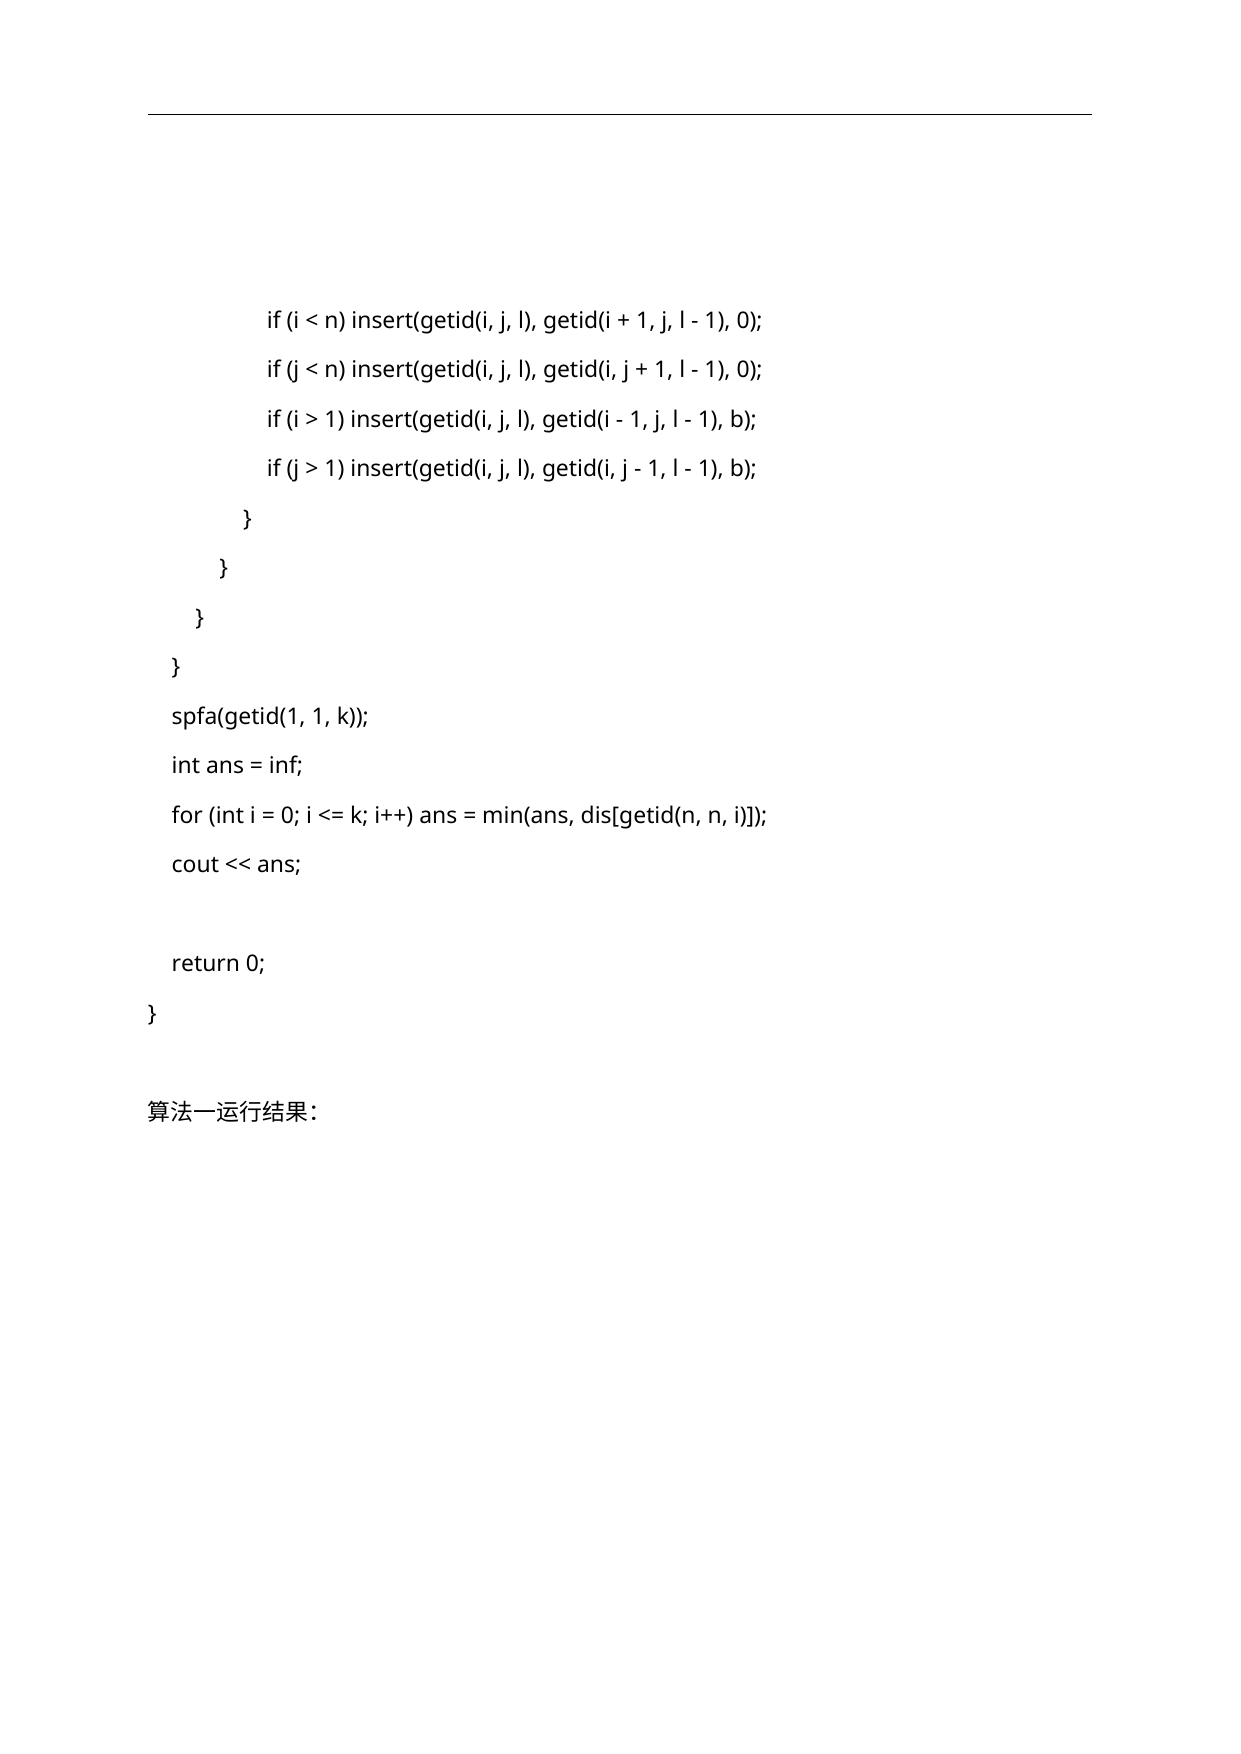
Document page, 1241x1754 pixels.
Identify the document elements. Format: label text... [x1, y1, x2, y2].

list 算法一运行结果： [148, 1094, 1092, 1127]
list } [148, 500, 1092, 533]
list if (i > 1) insert(getid(i, j, l), getid(i - 1, j, l - 1), b); [148, 401, 1092, 434]
list } [148, 550, 1092, 582]
list spfa(getid(1, 1, k)); [148, 698, 1092, 731]
list if (j < n) insert(getid(i, j, l), getid(i, j + 1, l - 1), 0); [148, 352, 1092, 384]
list } [148, 995, 1092, 1028]
list if (j > 1) insert(getid(i, j, l), getid(i, j - 1, l - 1), b); [148, 451, 1092, 483]
list } [148, 649, 1092, 681]
list } [148, 599, 1092, 632]
list for (int i = 0; i <= k; i++) ans = min(ans, dis[getid(n, n, i)]); [148, 797, 1092, 830]
list return 0; [148, 946, 1092, 978]
list int ans = inf; [148, 748, 1092, 780]
list if (i < n) insert(getid(i, j, l), getid(i + 1, j, l - 1), 0); [148, 302, 1092, 335]
list cout << ans; [148, 847, 1092, 879]
